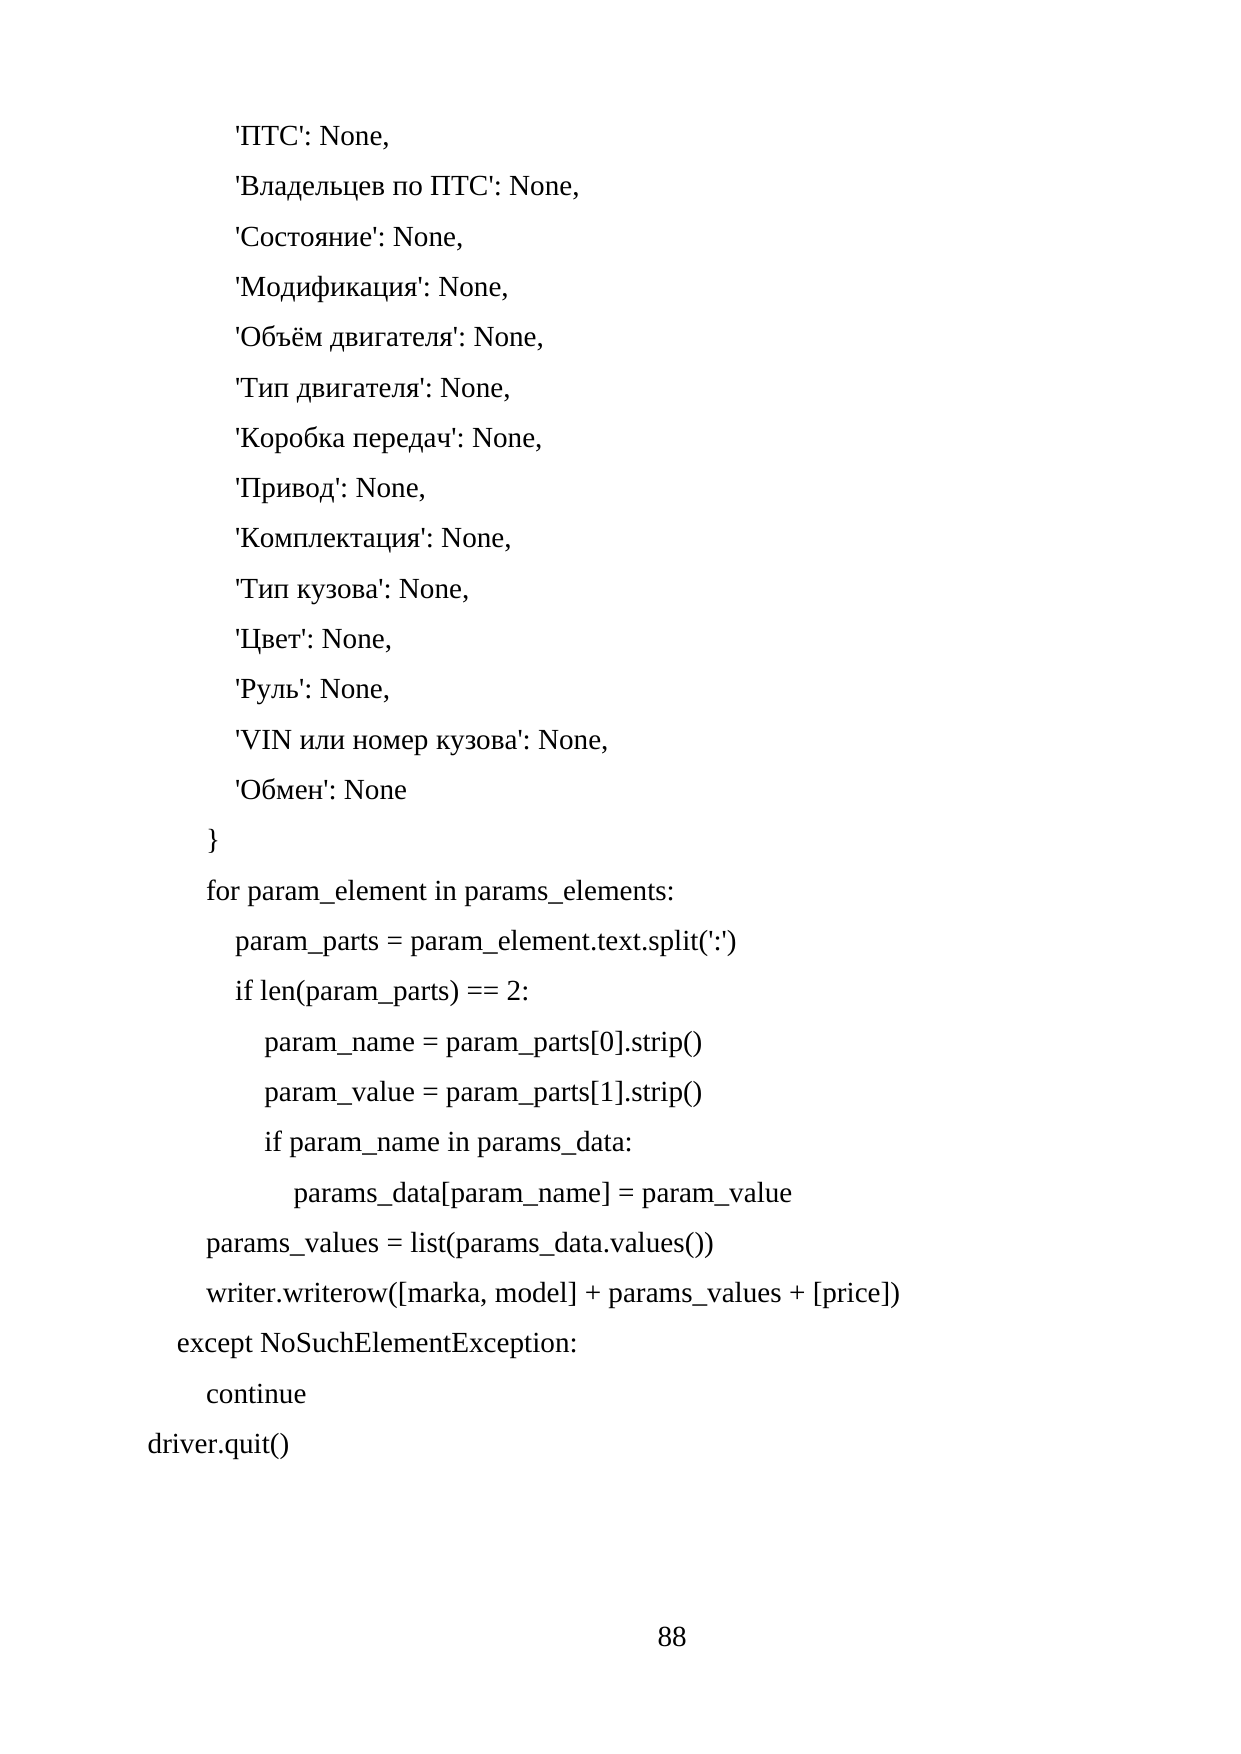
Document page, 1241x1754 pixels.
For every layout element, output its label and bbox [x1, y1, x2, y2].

text [118, 118, 1181, 1460]
